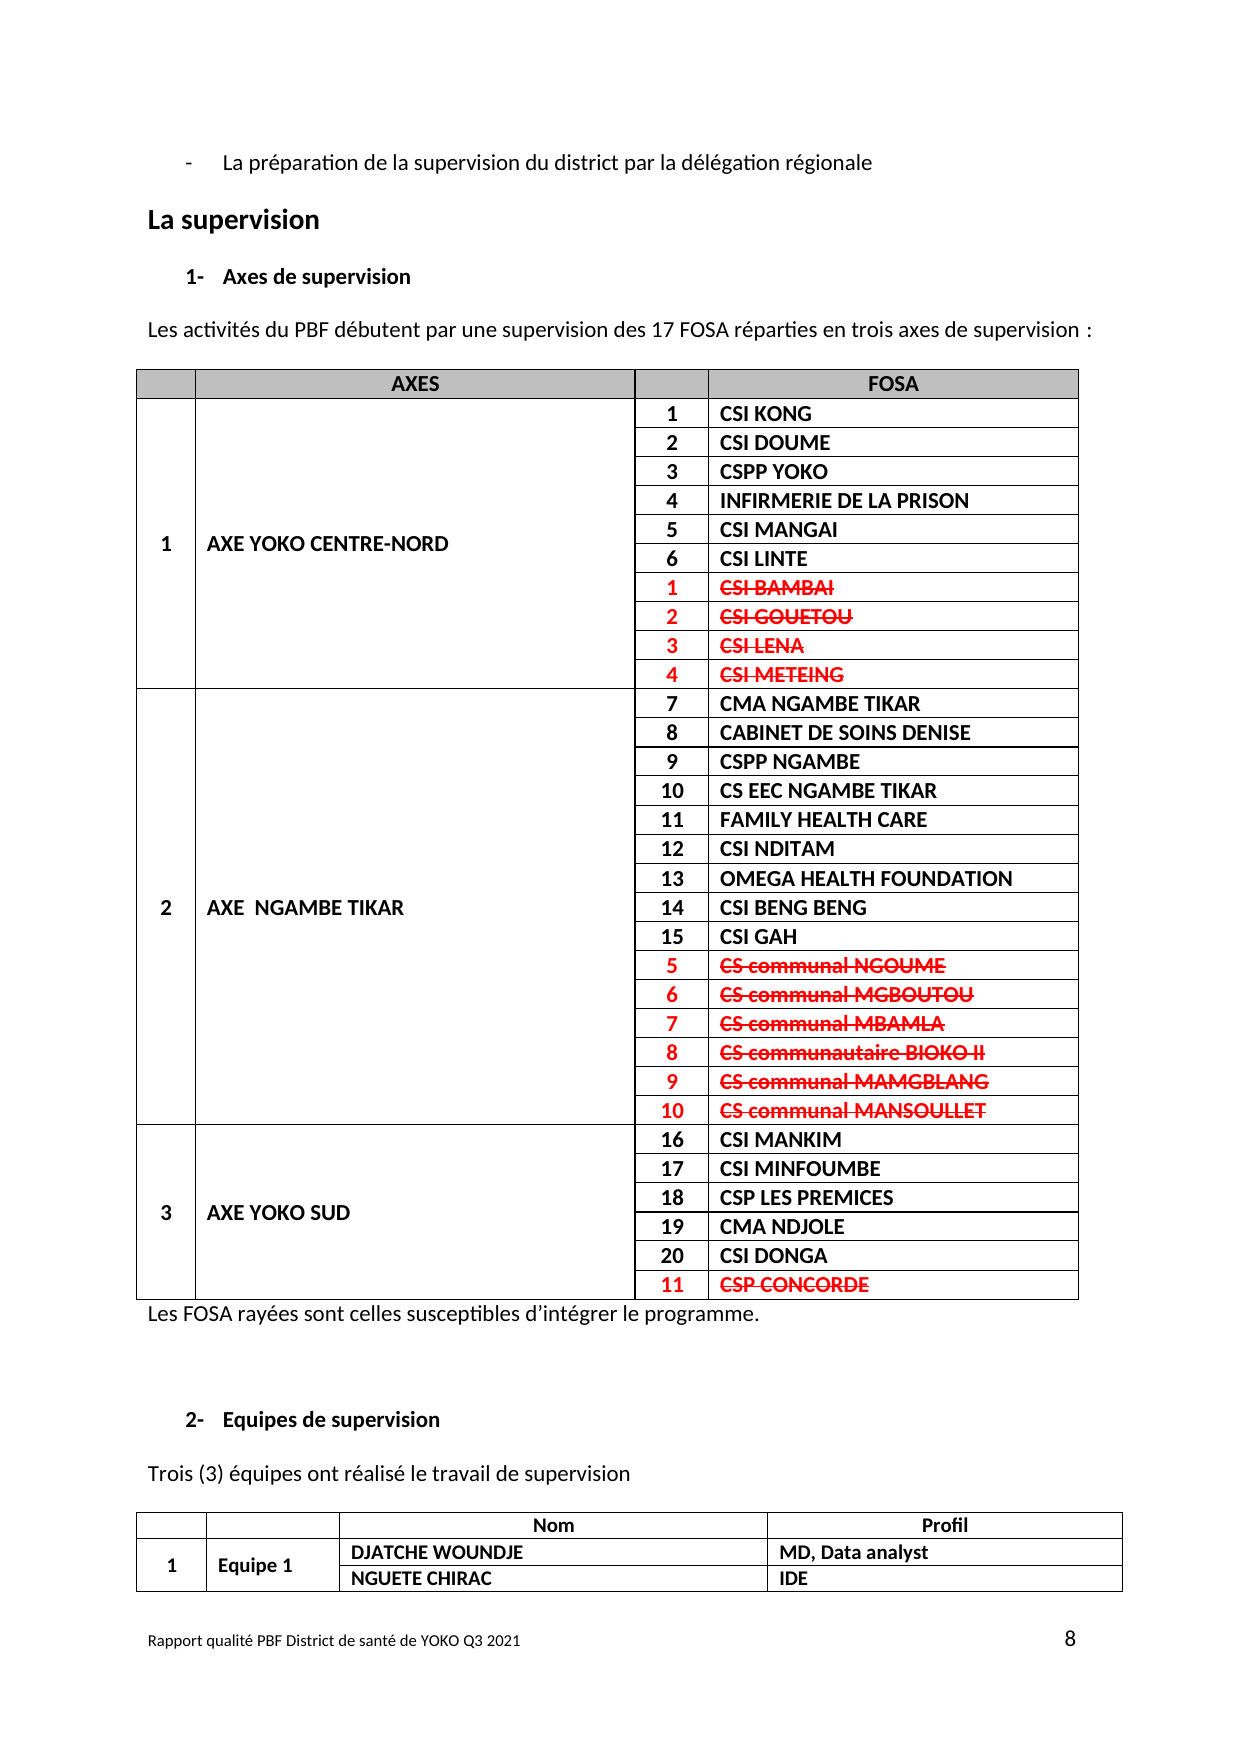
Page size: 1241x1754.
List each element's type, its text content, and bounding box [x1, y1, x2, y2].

table_cell 10 [636, 776, 708, 804]
table_cell CSI DOUME [709, 428, 1078, 456]
table_cell CS communal MANSOULLET [709, 1096, 1078, 1124]
table_cell DJATCHE WOUNDJE [340, 1539, 767, 1564]
table_cell 1 [137, 399, 195, 688]
table_cell 9 [636, 748, 708, 775]
table_cell CS EEC NGAMBE TIKAR [709, 776, 1078, 804]
table_cell 3 [137, 1125, 195, 1298]
table_cell 5 [636, 951, 708, 979]
table_cell CSI BAMBAI [709, 573, 1078, 601]
table_cell CS communal MGBOUTOU [709, 980, 1078, 1008]
text Trois (3) équipes ont réalisé le travail de supervision [148, 1459, 1092, 1487]
table_header [137, 1513, 206, 1538]
table_header [137, 370, 195, 398]
table_cell CSI DONGA [709, 1241, 1078, 1269]
table_cell CSI NDITAM [709, 835, 1078, 863]
table_cell CSI MANKIM [709, 1125, 1078, 1153]
table_cell CSI MINFOUMBE [709, 1154, 1078, 1182]
table_cell CS communal MAMGBLANG [709, 1067, 1078, 1095]
table_cell 5 [636, 515, 708, 543]
table_cell AXE YOKO SUD [196, 1125, 634, 1298]
table_cell 7 [636, 689, 708, 717]
table_cell 14 [636, 893, 708, 921]
table_cell 15 [636, 922, 708, 950]
table_cell 6 [636, 980, 708, 1008]
table_cell CSI KONG [709, 399, 1078, 427]
table_cell 20 [636, 1241, 708, 1269]
table_cell OMEGA HEALTH FOUNDATION [709, 864, 1078, 892]
table_cell MD, Data analyst [768, 1539, 1122, 1564]
list Equipes de supervision [185, 1406, 1092, 1434]
table_cell 12 [636, 835, 708, 863]
table_cell IDE [768, 1566, 1122, 1591]
table_cell 2 [636, 428, 708, 456]
table_cell 3 [636, 631, 708, 659]
table_cell NGUETE CHIRAC [340, 1566, 767, 1591]
table_cell CMA NDJOLE [709, 1213, 1078, 1240]
table_header Profil [768, 1513, 1122, 1538]
table_cell 11 [636, 806, 708, 833]
list Axes de supervision [185, 262, 1092, 291]
table_cell 8 [636, 718, 708, 746]
table_cell 6 [636, 544, 708, 572]
table_cell CSI GOUETOU [709, 602, 1078, 630]
table_header FOSA [709, 370, 1078, 398]
table_cell FAMILY HEALTH CARE [709, 806, 1078, 833]
table_cell CSPP YOKO [709, 457, 1078, 485]
table_cell 11 [636, 1271, 708, 1298]
table_cell CS communal MBAMLA [709, 1009, 1078, 1037]
table_cell CSI LINTE [709, 544, 1078, 572]
text Les FOSA rayées sont celles susceptibles d’intégrer le programme. [148, 1299, 1092, 1328]
table_header [207, 1513, 339, 1538]
table_cell 16 [636, 1125, 708, 1153]
table_header [636, 370, 708, 398]
table_cell CSP CONCORDE [709, 1271, 1078, 1298]
table_cell 9 [636, 1067, 708, 1095]
table_header AXES [196, 370, 634, 398]
table_cell 2 [137, 689, 195, 1124]
list La préparation de la supervision du district par la délégation régionale [185, 148, 1092, 176]
table_cell 7 [636, 1009, 708, 1037]
table_cell Equipe 1 [207, 1539, 339, 1591]
table_cell 13 [636, 864, 708, 892]
table_cell 10 [636, 1096, 708, 1124]
table_cell 17 [636, 1154, 708, 1182]
text La supervision [148, 201, 1092, 236]
table_cell AXE YOKO CENTRE-NORD [196, 399, 634, 688]
text Les activités du PBF débutent par une supervision des 17 FOSA réparties en trois axes de supervision : [148, 316, 1092, 343]
table_cell 4 [636, 660, 708, 688]
table_cell CSI MANGAI [709, 515, 1078, 543]
table_cell 4 [636, 486, 708, 514]
table_cell 1 [636, 399, 708, 427]
table_cell 19 [636, 1213, 708, 1240]
table_cell CSI GAH [709, 922, 1078, 950]
table_cell 1 [137, 1539, 206, 1591]
table_cell 18 [636, 1183, 708, 1211]
table_cell INFIRMERIE DE LA PRISON [709, 486, 1078, 514]
table_cell 1 [636, 573, 708, 601]
table_cell CSP LES PREMICES [709, 1183, 1078, 1211]
table_cell CSI LENA [709, 631, 1078, 659]
table_cell CSI METEING [709, 660, 1078, 688]
table_cell CS communautaire BIOKO II [709, 1038, 1078, 1066]
table_cell 3 [636, 457, 708, 485]
table_cell CABINET DE SOINS DENISE [709, 718, 1078, 746]
table_cell 8 [636, 1038, 708, 1066]
table_cell CS communal NGOUME [709, 951, 1078, 979]
table_cell 2 [636, 602, 708, 630]
table_cell AXE NGAMBE TIKAR [196, 689, 634, 1124]
table_cell CSI BENG BENG [709, 893, 1078, 921]
table_header Nom [340, 1513, 767, 1538]
table_cell CMA NGAMBE TIKAR [709, 689, 1078, 717]
table_cell CSPP NGAMBE [709, 748, 1078, 775]
